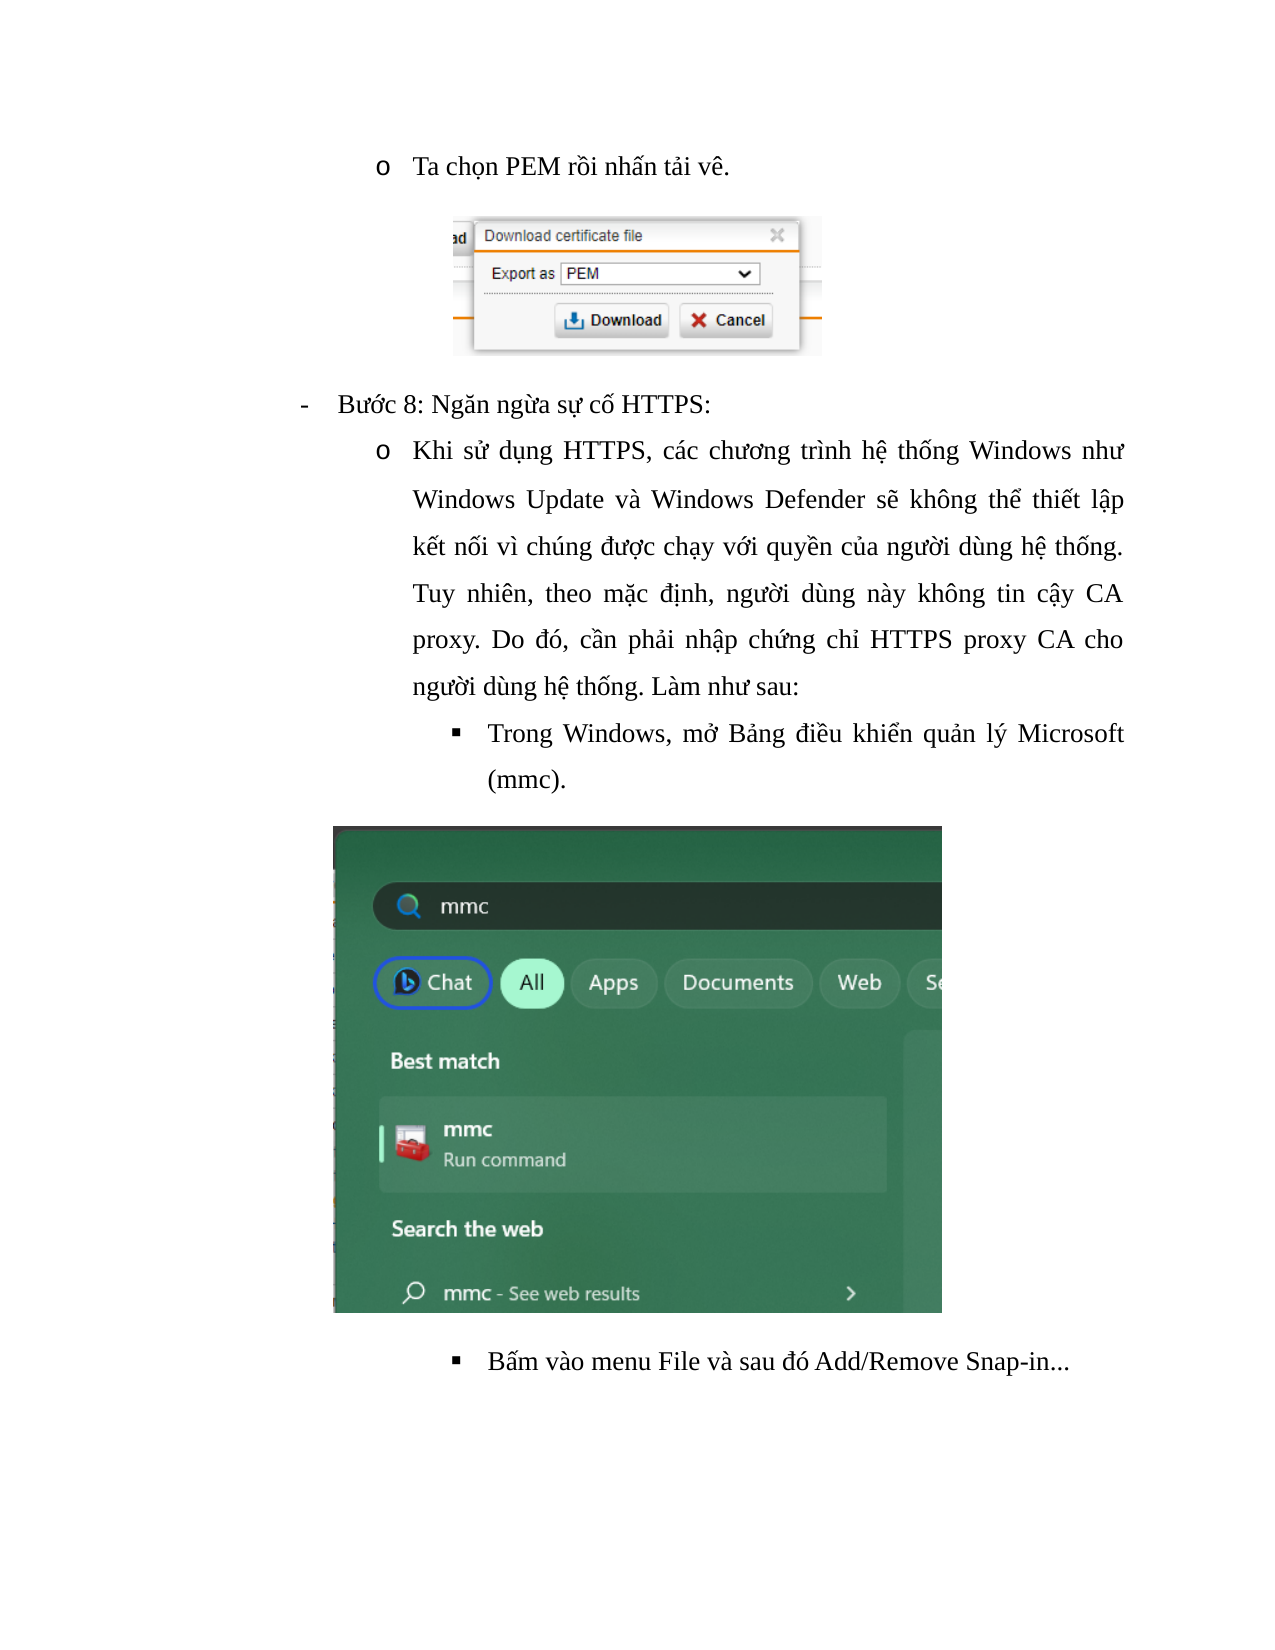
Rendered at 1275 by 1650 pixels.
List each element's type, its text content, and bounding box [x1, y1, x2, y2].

picture [453, 216, 822, 356]
list Khi sử dụng HTTPS, các chương trình hệ thống Windows như Windows Update và Windows Defender sẽ không thể thiết lập kết nối vì chúng được chạy với quyền của người dùng hệ thống. Tuy nhiên, theo mặc định, người dùng này không tin cậy CA proxy. Do đó, cần phải nhập chứng chỉ HTTPS proxy CA cho người dùng hệ thống. Làm như sau: [375, 434, 1125, 701]
list Trong Windows, mở Bảng điều khiển quản lý Microsoft (mmc). [450, 717, 1125, 794]
picture [333, 826, 942, 1313]
list Bước 8: Ngăn ngừa sự cố HTTPS: [300, 388, 1125, 419]
list Bấm vào menu File và sau đó Add/Remove Snap-in... [450, 1345, 1125, 1376]
list Ta chọn PEM rồi nhấn tải vê. [375, 150, 1125, 183]
